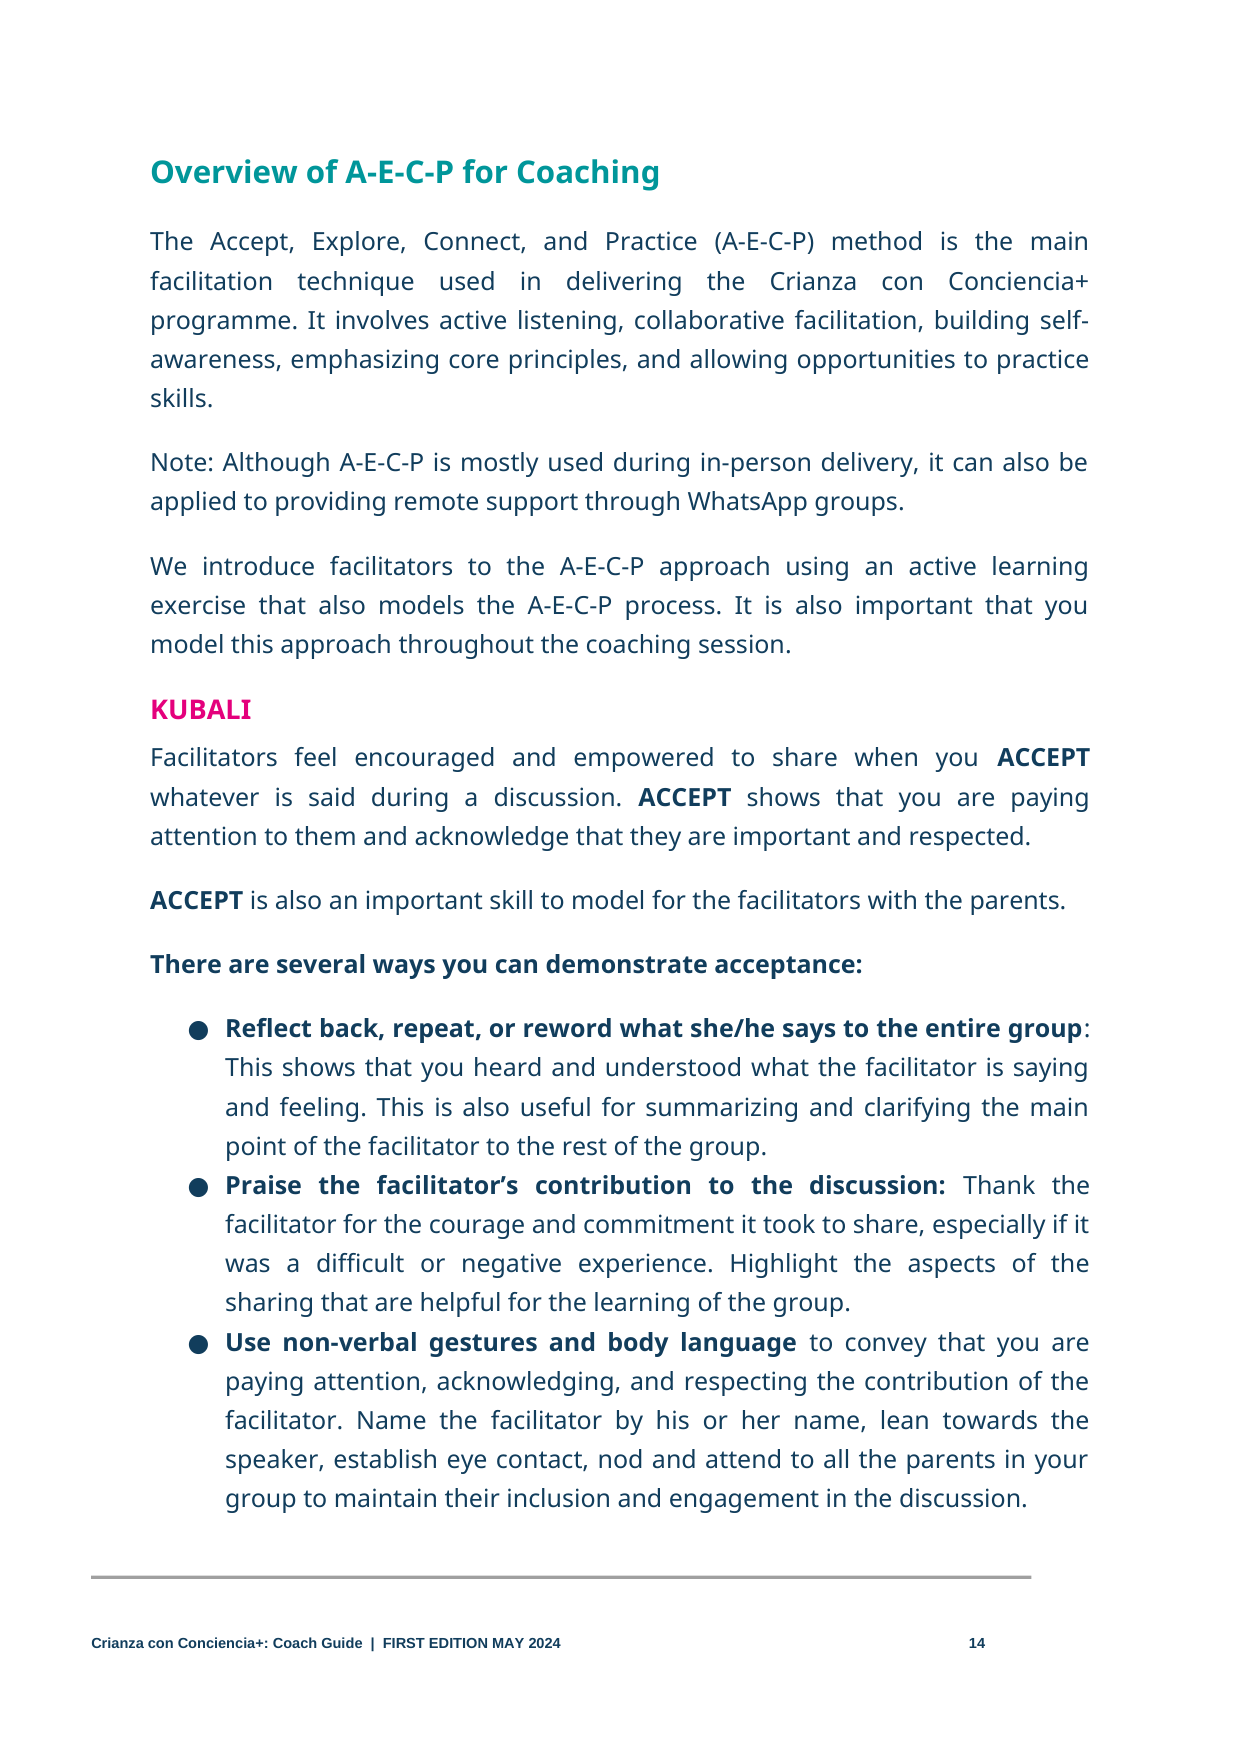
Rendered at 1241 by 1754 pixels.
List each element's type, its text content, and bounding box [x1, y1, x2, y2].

list Praise the facilitator’s contribution to the discussion: Thank the facilitator for the courage and commitment it took to share, especially if it was a difficult or negative experience. Highlight the aspects of the sharing that are helpful for the learning of the group. [187, 1167, 1090, 1319]
text There are several ways you can demonstrate acceptance: [150, 947, 1090, 981]
list Use non-verbal gestures and body language to convey that you are paying attention, acknowledging, and respecting the contribution of the facilitator. Name the facilitator by his or her name, lean towards the speaker, establish eye contact, nod and attend to all the parents in your group to maintain their inclusion and engagement in the discussion. [187, 1324, 1090, 1515]
text We introduce facilitators to the A-E-C-P approach using an active learning exercise that also models the A-E-C-P process. It is also important that you model this approach throughout the coaching session. [150, 548, 1090, 661]
subtitle KUBALI [150, 691, 1090, 727]
text Facilitators feel encouraged and empowered to share when you ACCEPT whatever is said during a discussion. ACCEPT shows that you are paying attention to them and acknowledge that they are important and respected. [150, 740, 1090, 852]
subtitle Overview of A-E-C-P for Coaching [150, 150, 1090, 193]
text Note: Although A-E-C-P is mostly used during in-person delivery, it can also be applied to providing remote support through WhatsApp groups. [150, 445, 1090, 518]
text The Accept, Explore, Connect, and Practice (A-E-C-P) method is the main facilitation technique used in delivering the Crianza con Conciencia+ programme. It involves active listening, collaborative facilitation, building self-awareness, emphasizing core principles, and allowing opportunities to practice skills. [150, 224, 1090, 415]
text ACCEPT is also an important skill to model for the facilitators with the parents. [150, 882, 1090, 917]
list Reflect back, repeat, or reword what she/he says to the entire group: This shows that you heard and understood what the facilitator is saying and feeling. This is also useful for summarizing and clarifying the main point of the facilitator to the rest of the group. [187, 1011, 1090, 1162]
